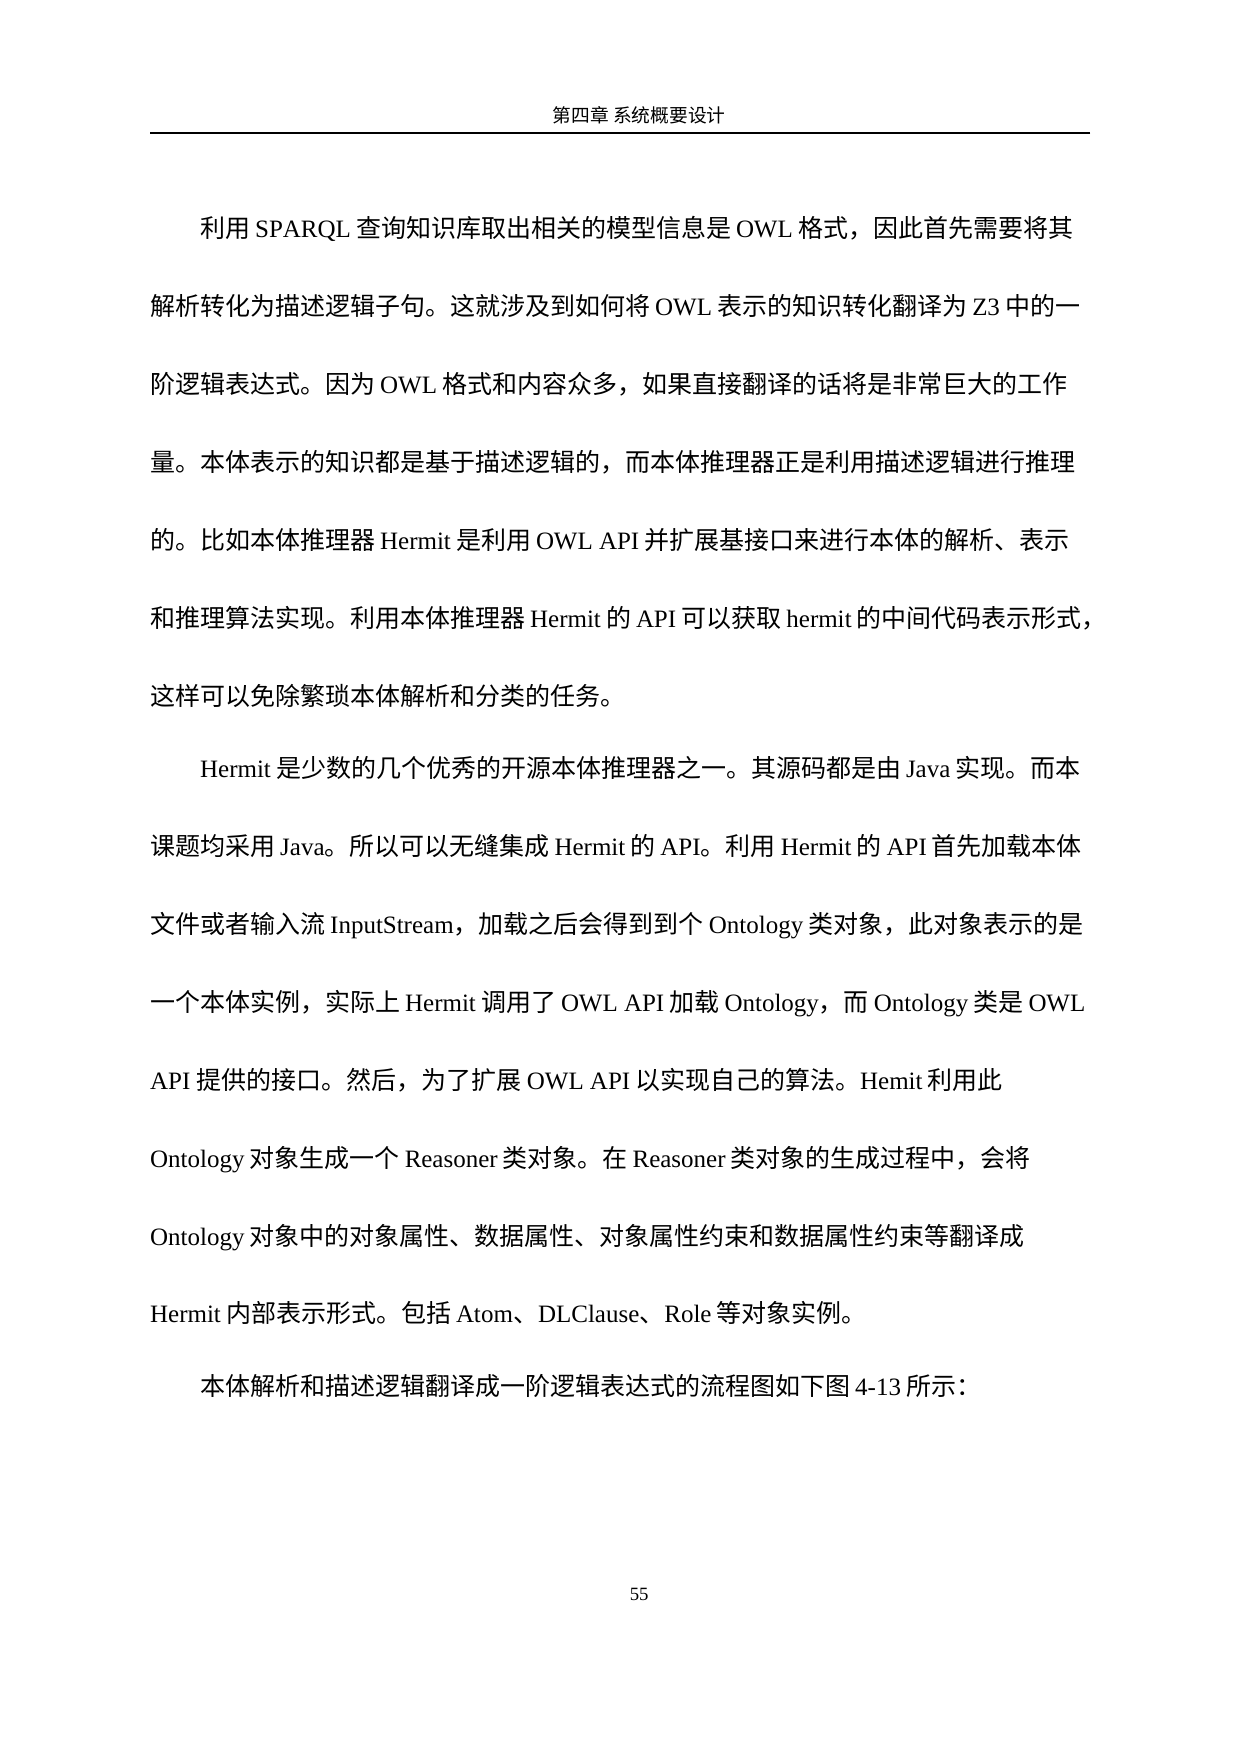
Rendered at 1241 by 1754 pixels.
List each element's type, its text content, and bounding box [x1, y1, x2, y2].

text Hermit是少数的几个优秀的开源本体推理器之一。其源码都是由Java实现。而本课题均采用Java。所以可以无缝集成Hermit的API。利用Hermit的API首先加载本体文件或者输入流InputStream，加载之后会得到到个Ontology类对象，此对象表示的是一个本体实例，实际上Hermit调用了OWL API加载Ontology，而Ontology类是OWL API 提供的接口。然后，为了扩展OWL API以实现自己的算法。Hemit利用此Ontology对象生成一个Reasoner类对象。在Reasoner类对象的生成过程中，会将Ontology对象中的对象属性、数据属性、对象属性约束和数据属性约束等翻译成Hermit内部表示形式。包括Atom、DLClause、Role等对象实例。 [150, 734, 1090, 1344]
text 利用SPARQL查询知识库取出相关的模型信息是OWL格式，因此首先需要将其解析转化为描述逻辑子句。这就涉及到如何将OWL表示的知识转化翻译为Z3中的一阶逻辑表达式。因为OWL格式和内容众多，如果直接翻译的话将是非常巨大的工作量。本体表示的知识都是基于描述逻辑的，而本体推理器正是利用描述逻辑进行推理的。比如本体推理器Hermit是利用OWL API并扩展基接口来进行本体的解析、表示和推理算法实现。利用本体推理器Hermit的API可以获取hermit的中间代码表示形式，这样可以免除繁琐本体解析和分类的任务。 [150, 194, 1090, 727]
text 本体解析和描述逻辑翻译成一阶逻辑表达式的流程图如下图4-13所示： [150, 1352, 1090, 1417]
